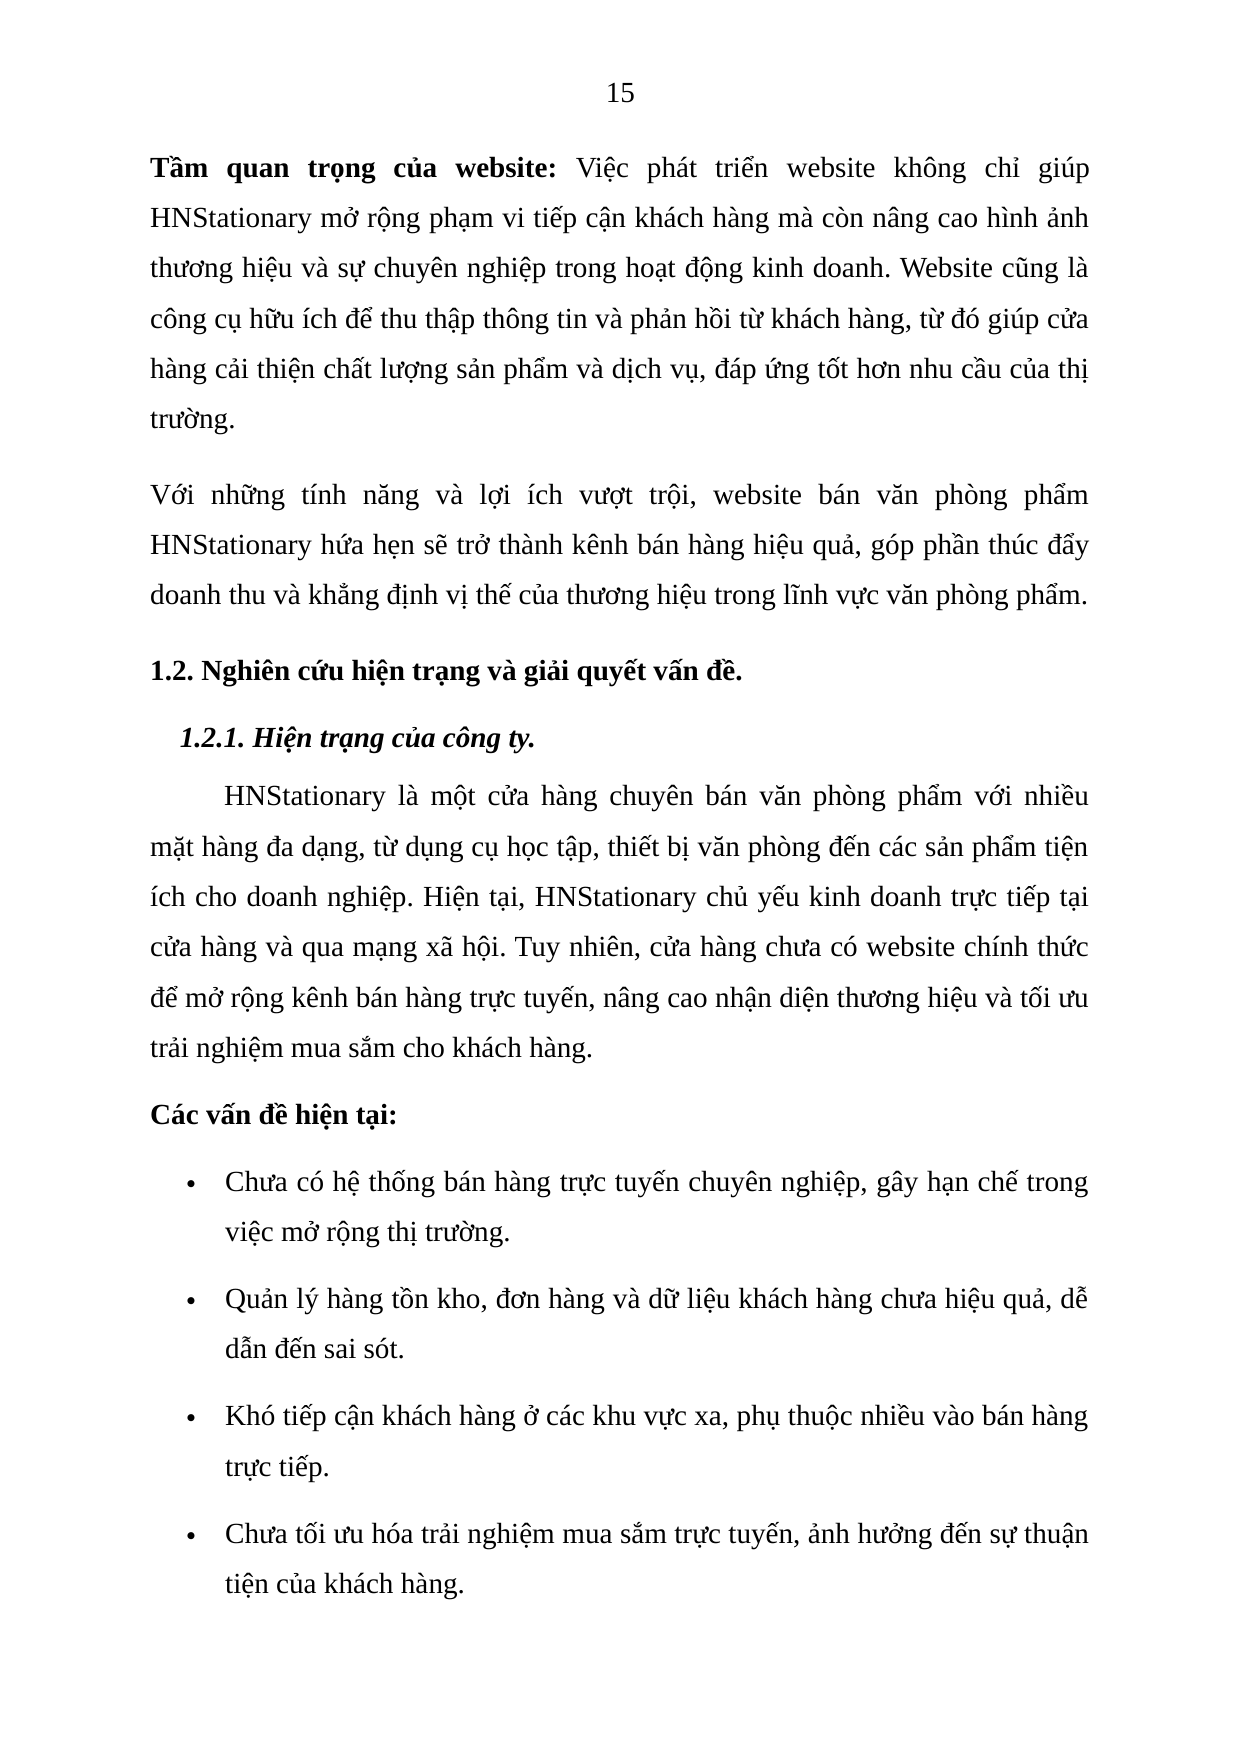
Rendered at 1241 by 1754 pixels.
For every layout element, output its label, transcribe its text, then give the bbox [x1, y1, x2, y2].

text Tầm quan trọng của website: Việc phát triển website không chỉ giúp HNStationary mở rộng phạm vi tiếp cận khách hàng mà còn nâng cao hình ảnh thương hiệu và sự chuyên nghiệp trong hoạt động kinh doanh. Website cũng là công cụ hữu ích để thu thập thông tin và phản hồi từ khách hàng, từ đó giúp cửa hàng cải thiện chất lượng sản phẩm và dịch vụ, đáp ứng tốt hơn nhu cầu của thị trường. [150, 150, 1090, 435]
subtitle 1.2. Nghiên cứu hiện trạng và giải quyết vấn đề. [150, 653, 1090, 686]
text Các vấn đề hiện tại: [150, 1097, 1090, 1131]
list Chưa có hệ thống bán hàng trực tuyến chuyên nghiệp, gây hạn chế trong việc mở rộng thị trường. [187, 1164, 1090, 1248]
list Chưa tối ưu hóa trải nghiệm mua sắm trực tuyến, ảnh hưởng đến sự thuận tiện của khách hàng. [187, 1516, 1090, 1600]
text HNStationary là một cửa hàng chuyên bán văn phòng phẩm với nhiều mặt hàng đa dạng, từ dụng cụ học tập, thiết bị văn phòng đến các sản phẩm tiện ích cho doanh nghiệp. Hiện tại, HNStationary chủ yếu kinh doanh trực tiếp tại cửa hàng và qua mạng xã hội. Tuy nhiên, cửa hàng chưa có website chính thức để mở rộng kênh bán hàng trực tuyến, nâng cao nhận diện thương hiệu và tối ưu trải nghiệm mua sắm cho khách hàng. [150, 778, 1090, 1063]
text Với những tính năng và lợi ích vượt trội, website bán văn phòng phẩm HNStationary hứa hẹn sẽ trở thành kênh bán hàng hiệu quả, góp phần thúc đẩy doanh thu và khẳng định vị thế của thương hiệu trong lĩnh vực văn phòng phẩm. [150, 477, 1090, 611]
list Khó tiếp cận khách hàng ở các khu vực xa, phụ thuộc nhiều vào bán hàng trực tiếp. [187, 1398, 1090, 1482]
list Quản lý hàng tồn kho, đơn hàng và dữ liệu khách hàng chưa hiệu quả, dễ dẫn đến sai sót. [187, 1281, 1090, 1365]
subtitle 1.2.1. Hiện trạng của công ty. [179, 720, 1090, 753]
